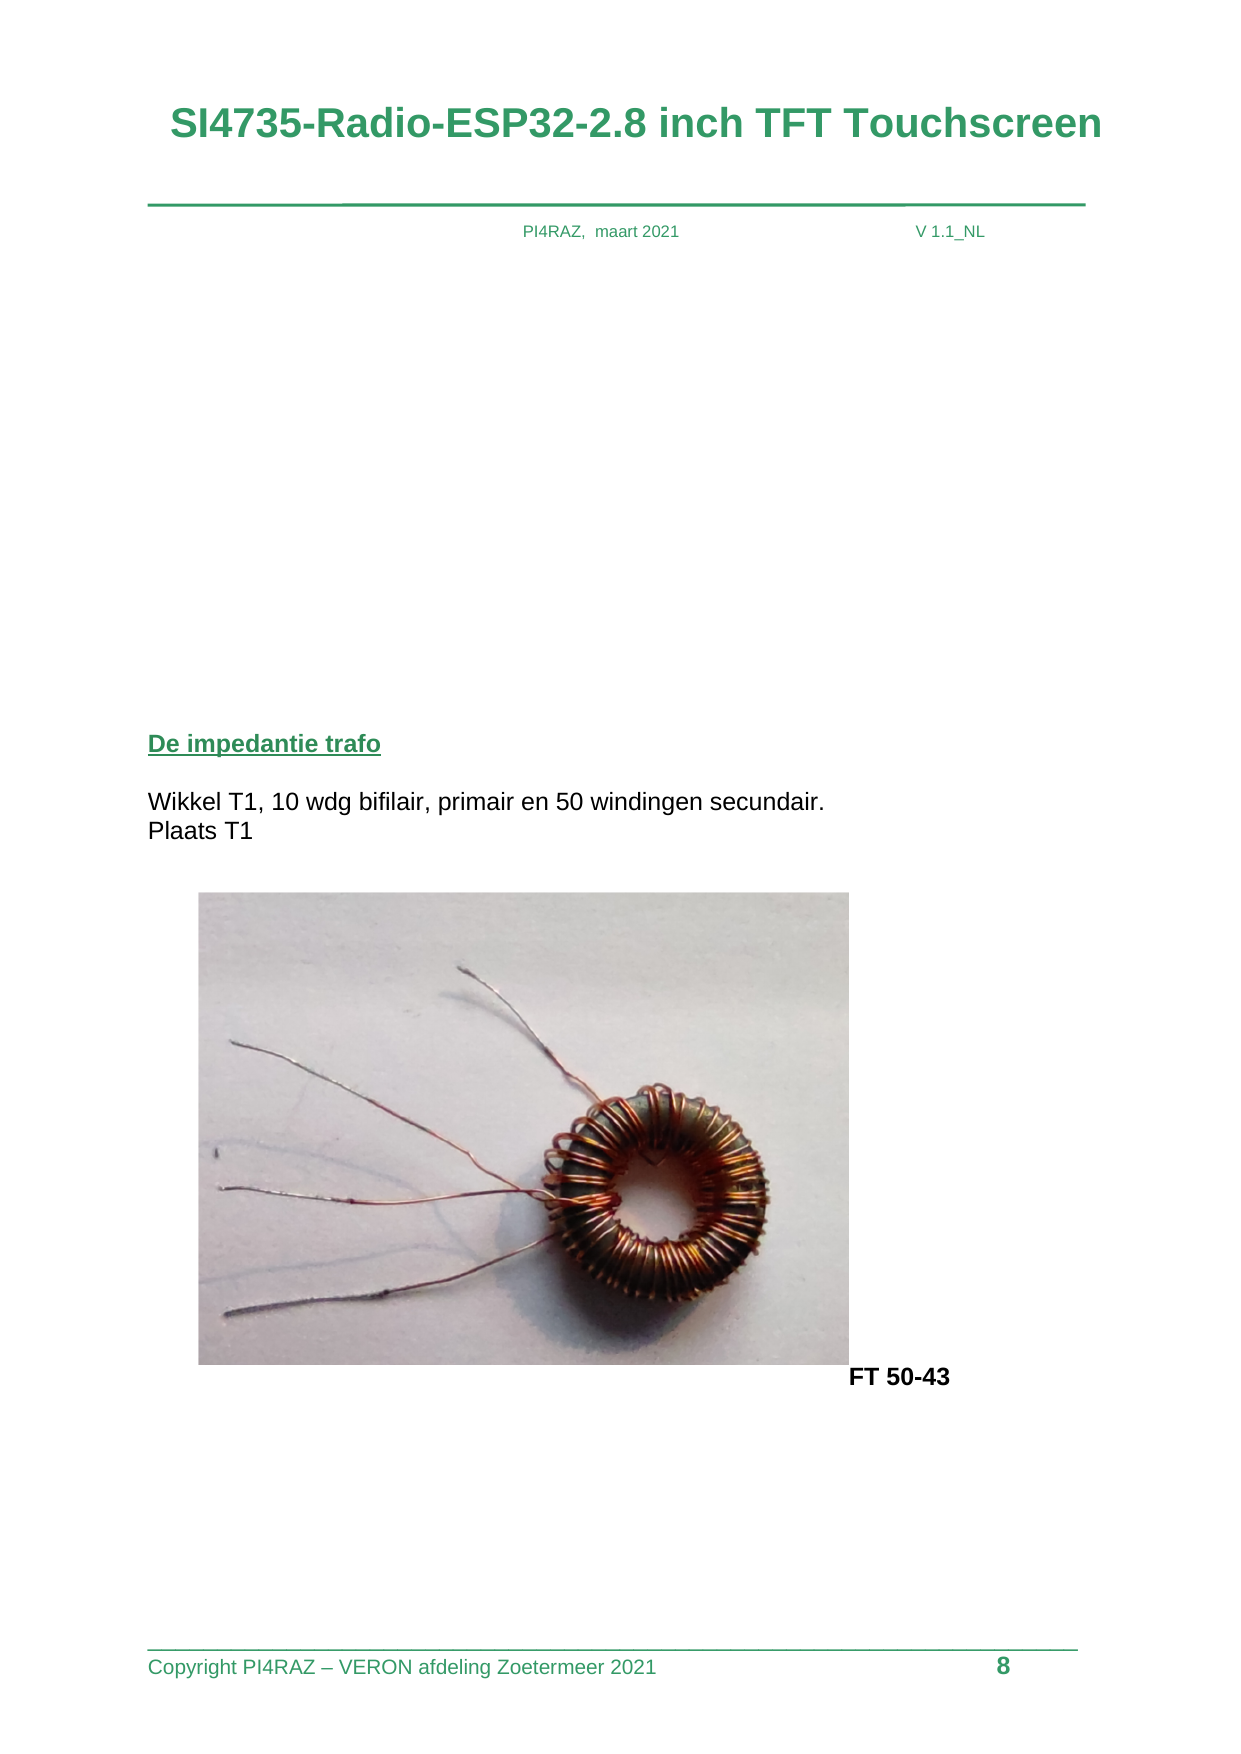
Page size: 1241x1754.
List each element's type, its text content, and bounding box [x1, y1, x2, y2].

picture [199, 893, 848, 1365]
text De impedantie trafo Wikkel T1, 10 wdg bifilair, primair en 50 windingen secundair. Plaats T1 [148, 729, 1125, 844]
text FT 50-43 [148, 1362, 1125, 1391]
